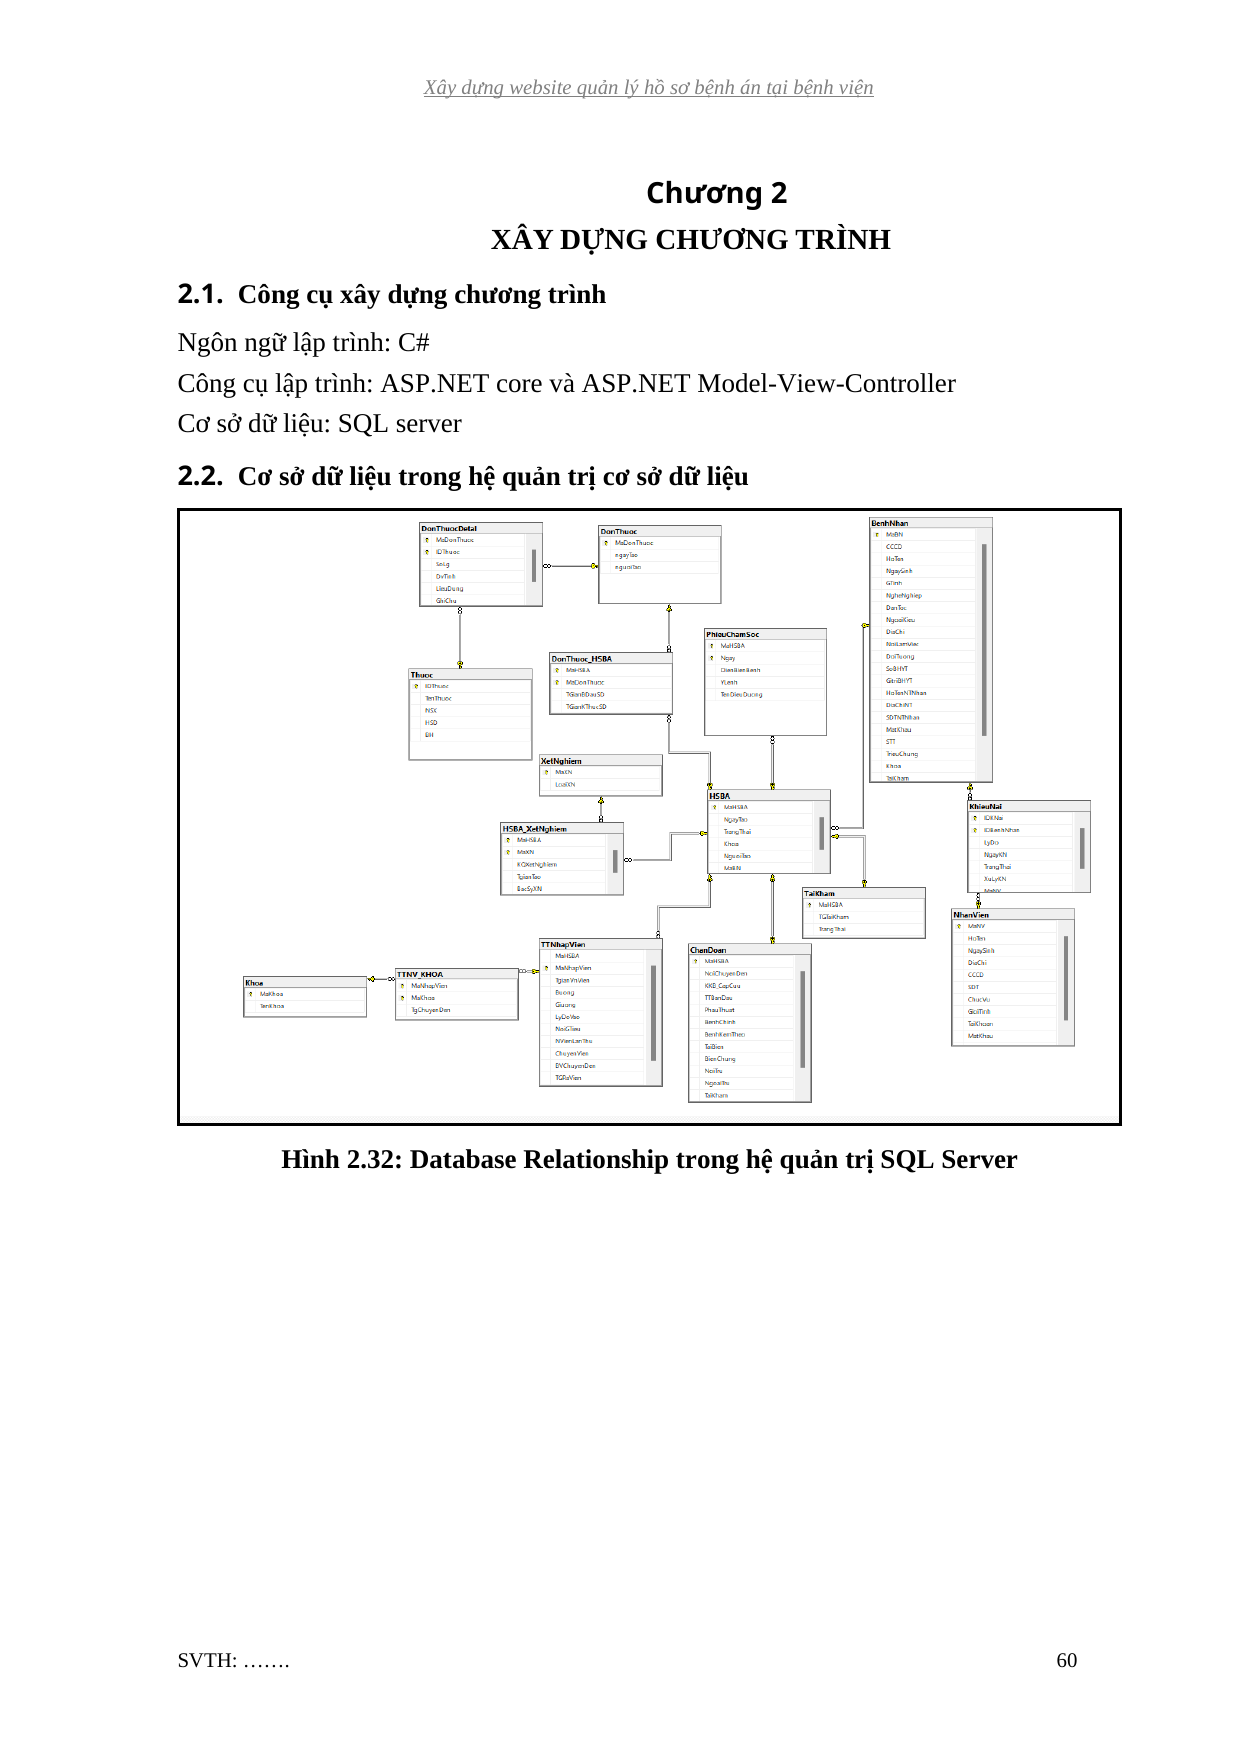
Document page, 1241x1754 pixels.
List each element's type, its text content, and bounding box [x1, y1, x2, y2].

text Ngôn ngữ lập trình: C# [177, 326, 1122, 357]
subtitle XÂY DỰNG CHƯƠNG TRÌNH [260, 173, 1122, 256]
subtitle Cơ sở dữ liệu trong hệ quản trị cơ sở dữ liệu [177, 456, 1122, 493]
text Công cụ lập trình: ASP.NET core và ASP.NET Model-View-Controller [177, 367, 1122, 398]
subtitle Công cụ xây dựng chương trình [177, 274, 1122, 311]
text Cơ sở dữ liệu: SQL server [177, 407, 1122, 438]
picture [180, 511, 1119, 1123]
